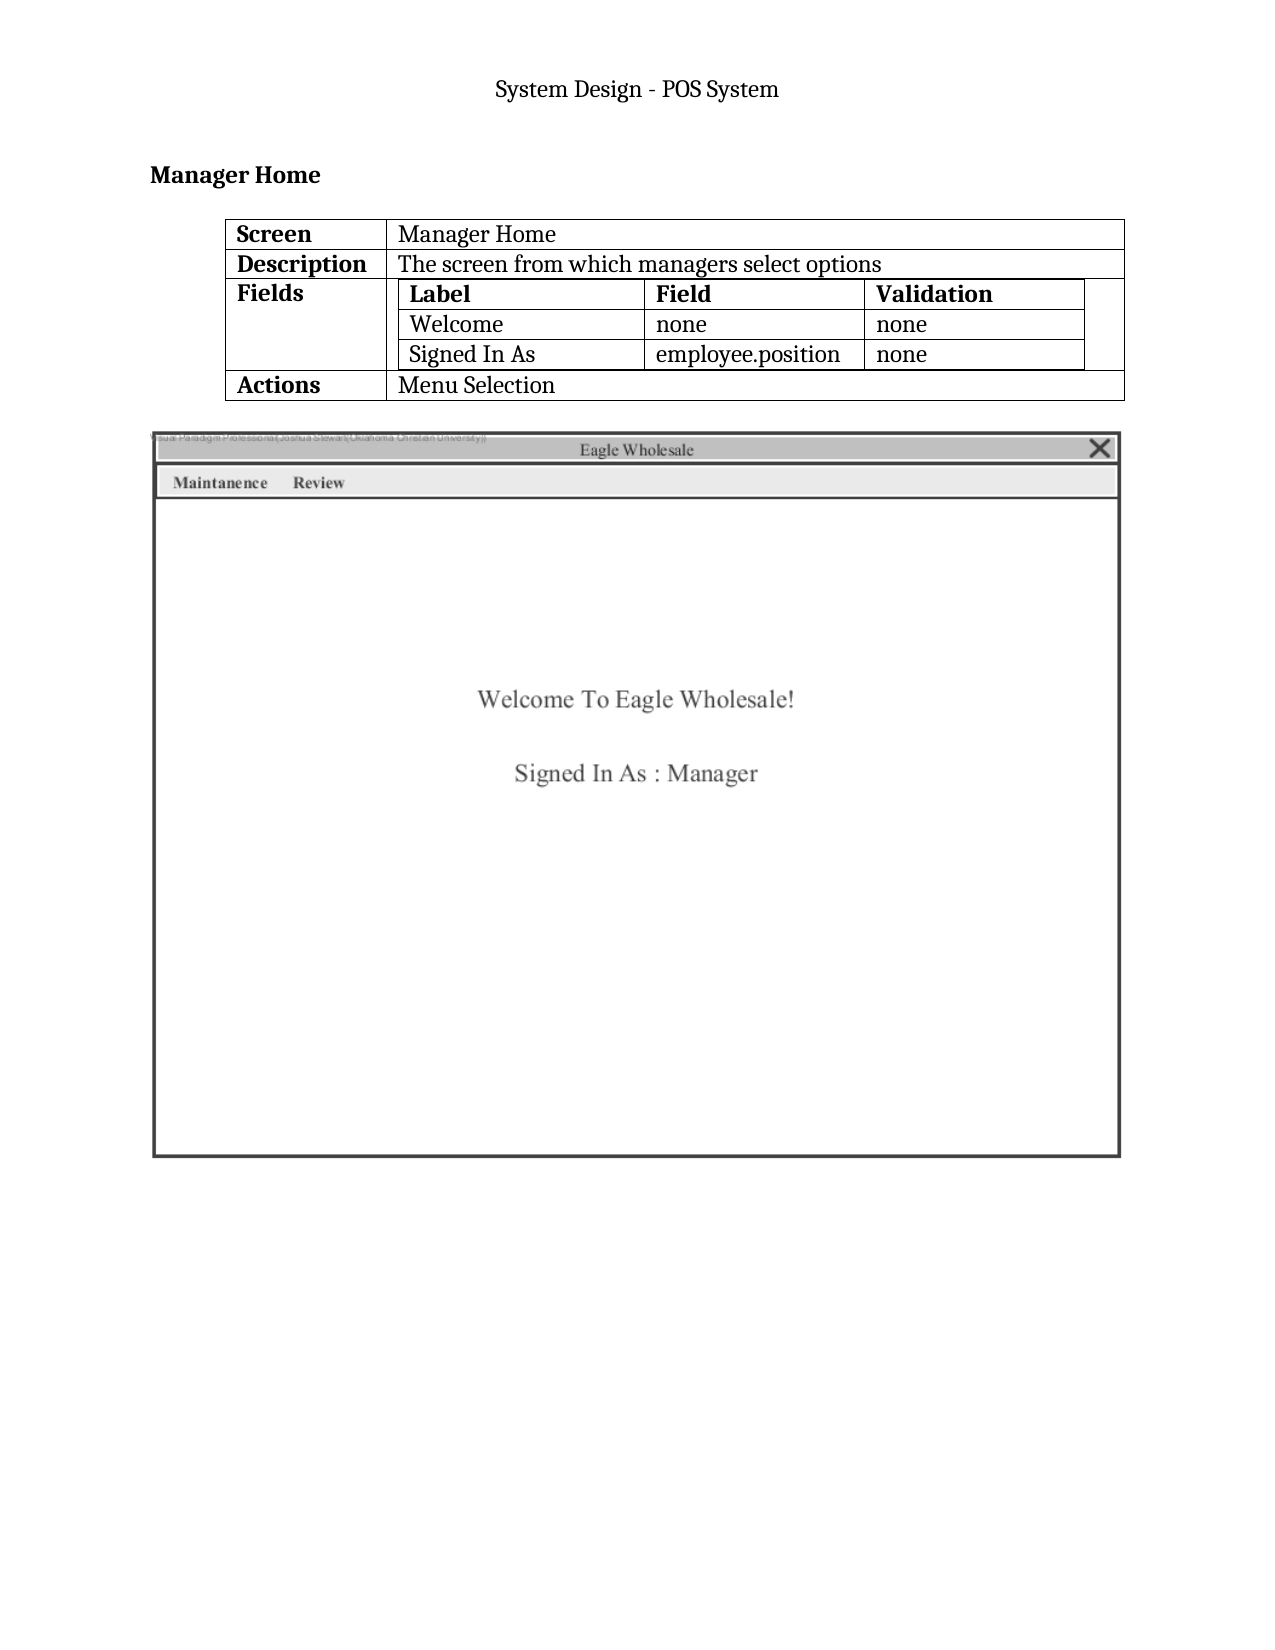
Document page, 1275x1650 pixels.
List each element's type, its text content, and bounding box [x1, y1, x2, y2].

table_header Screen [226, 220, 386, 248]
table_cell [865, 340, 1084, 369]
table_cell [399, 280, 644, 309]
table_cell The screen from which managers select options [387, 250, 1124, 278]
table_cell [399, 310, 644, 339]
table_cell [387, 279, 398, 370]
table_header Manager Home [387, 220, 1124, 248]
table_cell [645, 280, 864, 309]
table_cell [399, 340, 644, 369]
table_cell Menu Selection [387, 371, 1124, 400]
table_cell Description [226, 250, 386, 278]
table_cell Fields [226, 279, 386, 370]
table_cell Actions [226, 371, 386, 400]
text Manager Home [150, 161, 1125, 190]
table_cell [1085, 279, 1124, 370]
table_cell [645, 310, 864, 339]
table_cell [865, 310, 1084, 339]
picture [150, 429, 1125, 1163]
table_cell [865, 280, 1084, 309]
table_cell [645, 340, 864, 369]
